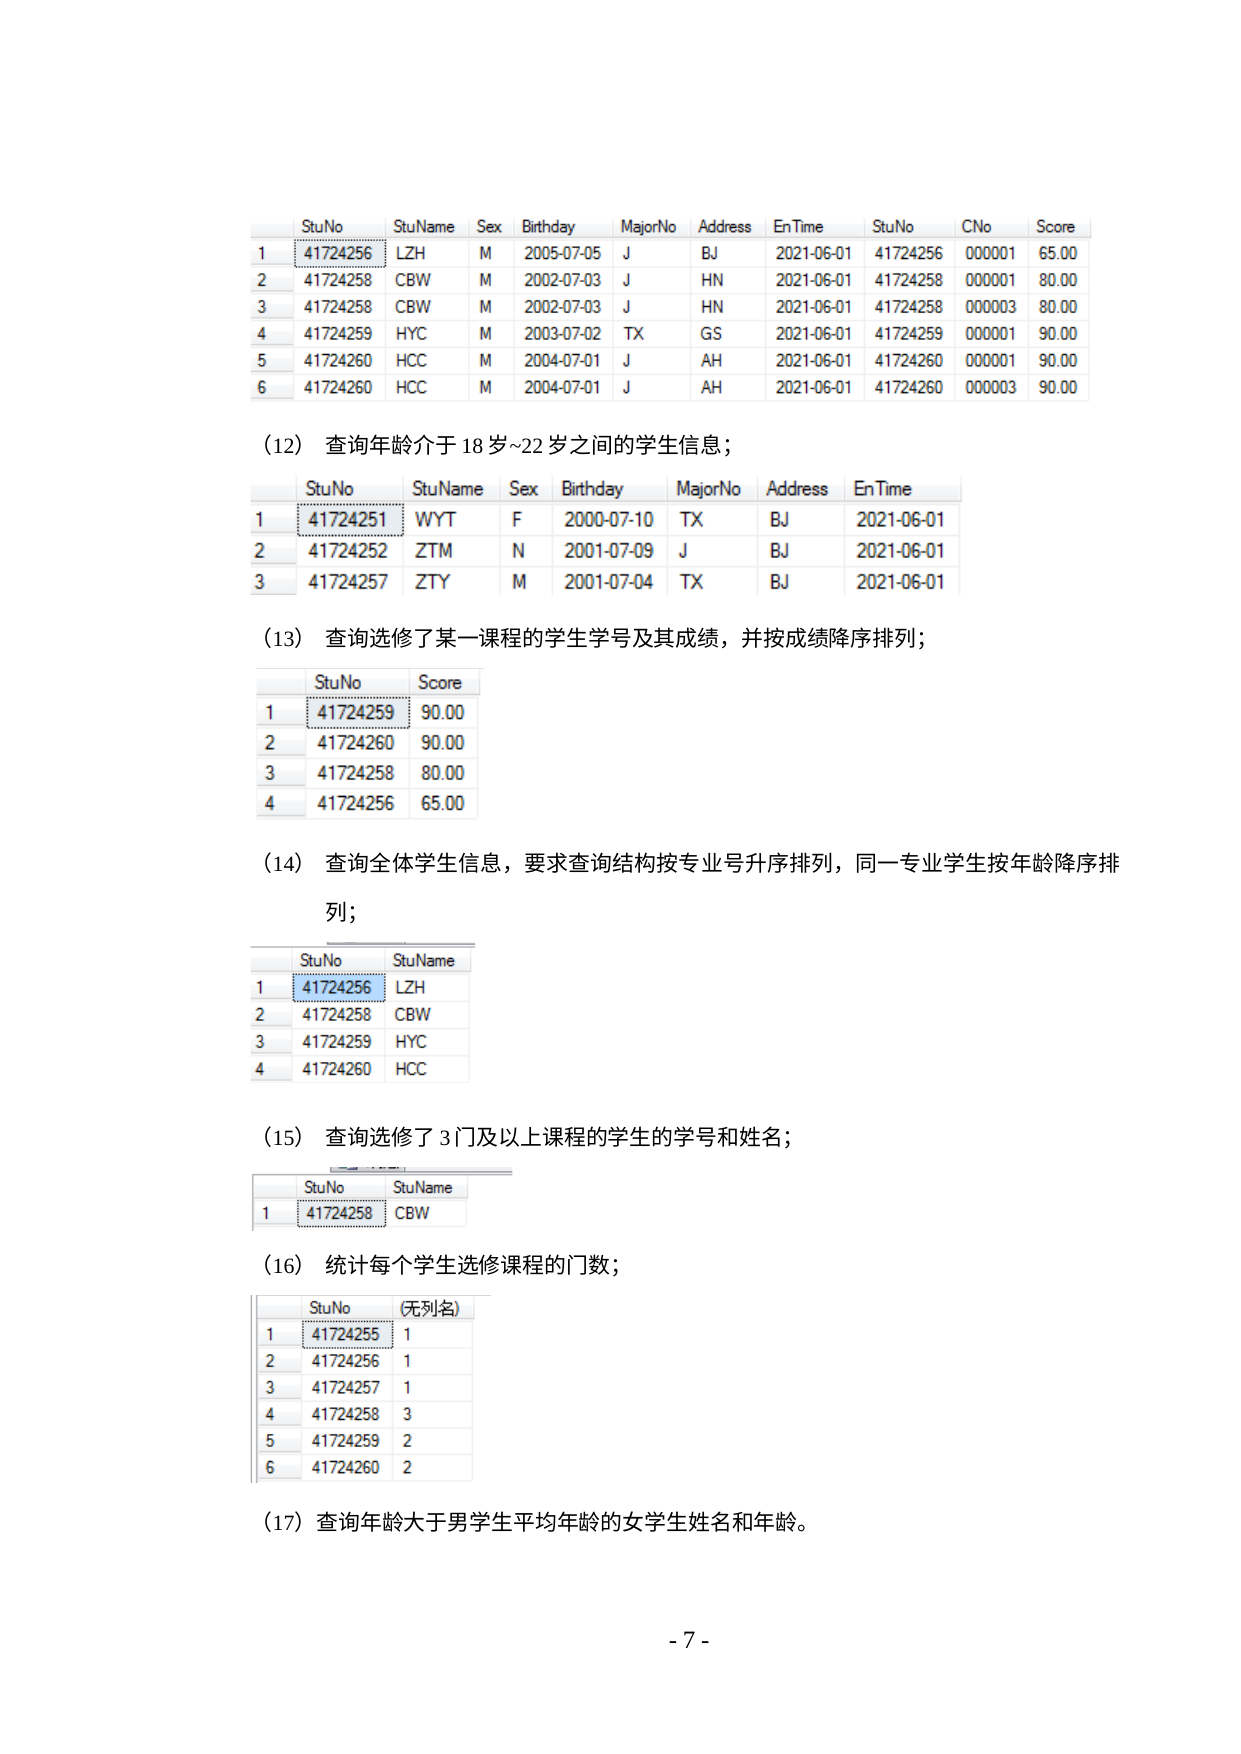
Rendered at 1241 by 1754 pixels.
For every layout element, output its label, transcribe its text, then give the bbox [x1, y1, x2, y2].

list 查询全体学生信息，要求查询结构按专业号升序排列，同一专业学生按年龄降序排列； [251, 846, 1122, 927]
list 查询选修了3门及以上课程的学生的学号和姓名； [251, 1119, 1122, 1152]
text （17）查询年龄大于男学生平均年龄的女学生姓名和年龄。 [251, 1505, 1122, 1537]
picture [250, 942, 476, 1083]
picture [250, 476, 973, 595]
picture [250, 218, 1093, 402]
picture [250, 1295, 492, 1483]
list 查询选修了某一课程的学生学号及其成绩，并按成绩降序排列； [251, 620, 1122, 653]
picture [256, 668, 485, 821]
picture [250, 1167, 513, 1231]
list 查询年龄介于18岁~22岁之间的学生信息； [251, 428, 1122, 460]
list 统计每个学生选修课程的门数； [251, 1247, 1122, 1280]
